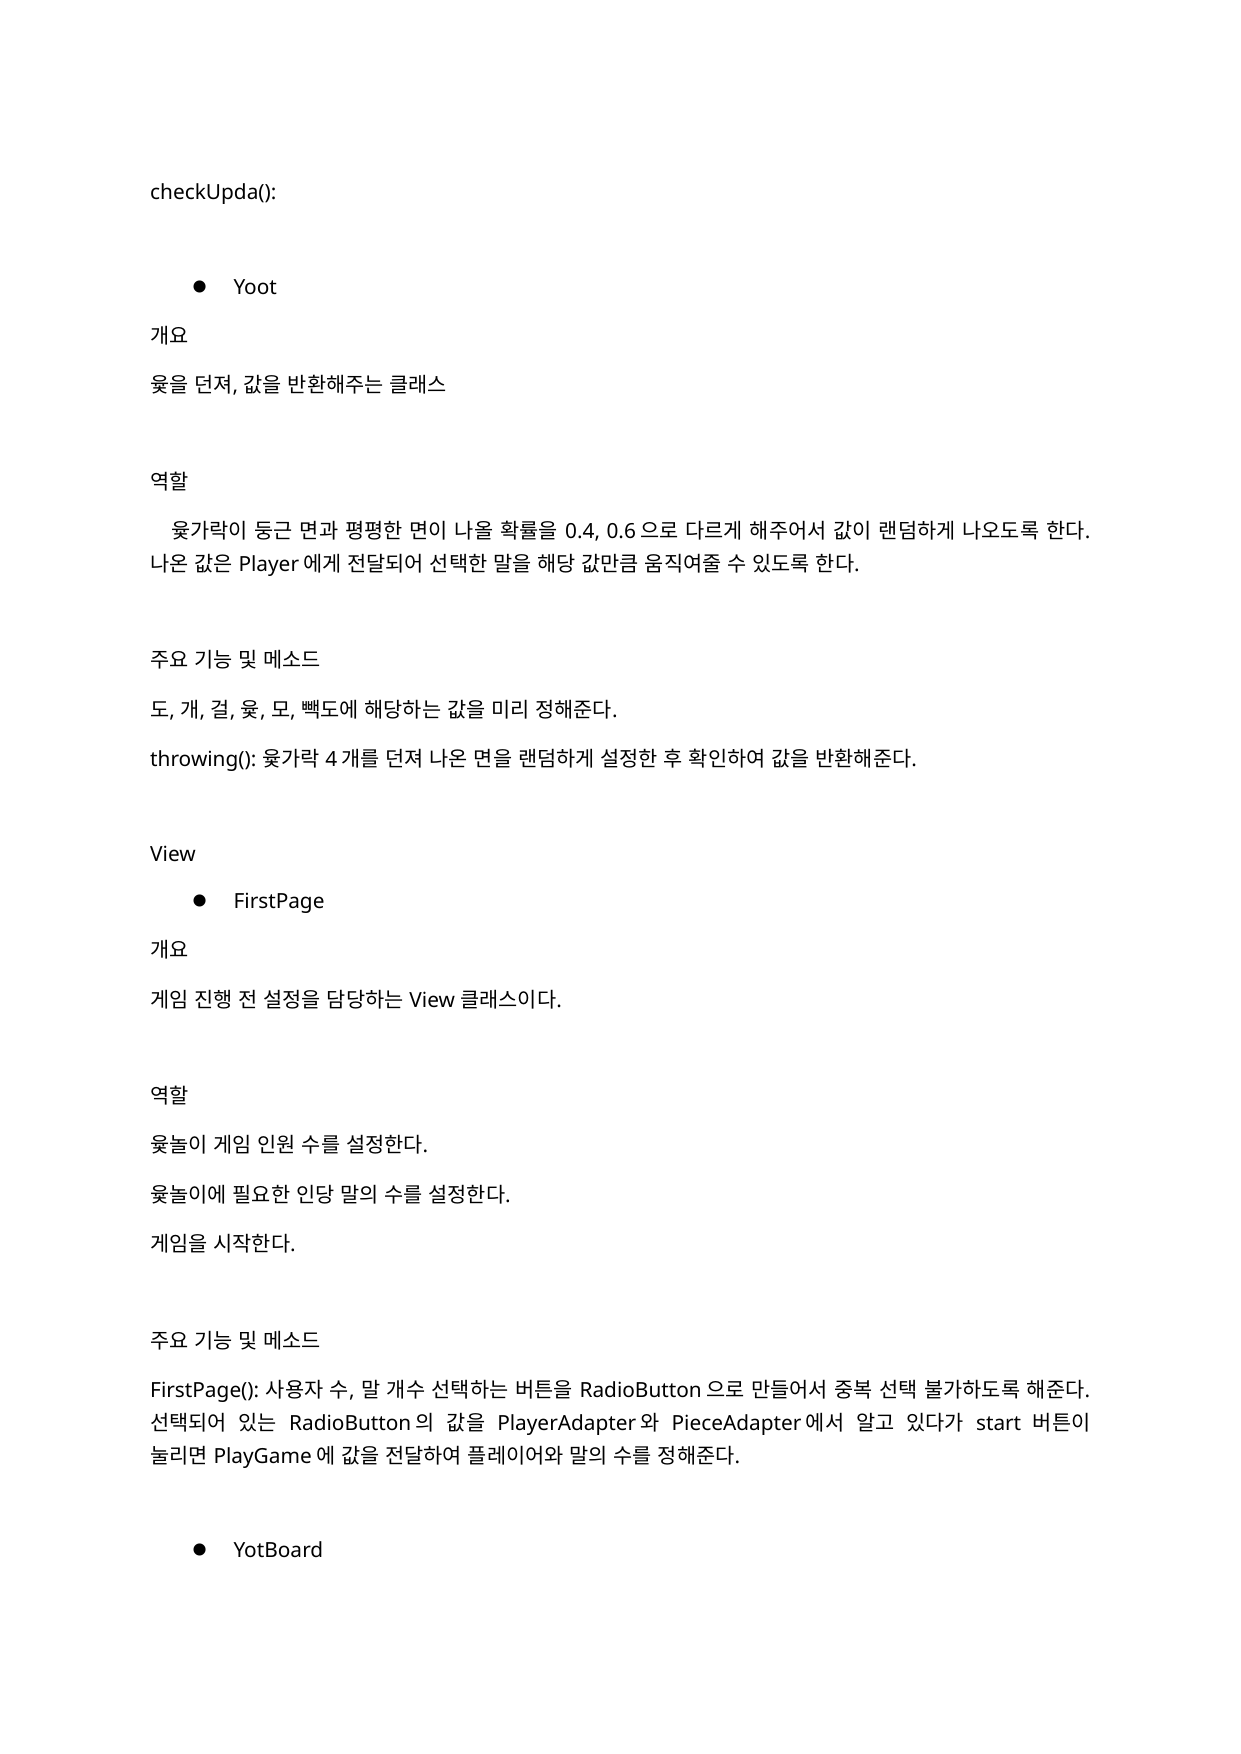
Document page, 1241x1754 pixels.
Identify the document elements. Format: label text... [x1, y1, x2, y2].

text 윷을 던져, 값을 반환해주는 클래스 [150, 368, 1090, 399]
list FirstPage [192, 886, 1090, 915]
text 도, 개, 걸, 윷, 모, 빽도에 해당하는 값을 미리 정해준다. [150, 693, 1090, 723]
text 게임을 시작한다. [150, 1227, 1090, 1258]
text throwing(): 윷가락 4개를 던져 나온 면을 랜덤하게 설정한 후 확인하여 값을 반환해준다. [150, 742, 1090, 773]
text 윷놀이 게임 인원 수를 설정한다. [150, 1129, 1090, 1159]
text 개요 [150, 319, 1090, 349]
text 역할 [150, 1079, 1090, 1110]
text 윷놀이에 필요한 인당 말의 수를 설정한다. [150, 1178, 1090, 1208]
text checkUpda(): [150, 177, 1090, 206]
text 윷가락이 둥근 면과 평평한 면이 나올 확률을 0.4, 0.6으로 다르게 해주어서 값이 랜덤하게 나오도록 한다. 나온 값은 Player에게 전달되어 선택한 말을 해당 값만큼 움직여줄 수 있도록 한다. [150, 514, 1090, 577]
text 주요 기능 및 메소드 [150, 644, 1090, 674]
text 역할 [150, 465, 1090, 495]
text 개요 [150, 933, 1090, 964]
text FirstPage(): 사용자 수, 말 개수 선택하는 버튼을 RadioButton으로 만들어서 중복 선택 불가하도록 해준다. 선택되어 있는 RadioButton의 값을 PlayerAdapter와 PieceAdapter에서 알고 있다가 start 버튼이 눌리면 PlayGame에 값을 전달하여 플레이어와 말의 수를 정해준다. [150, 1373, 1090, 1469]
list YotBoard [192, 1536, 1090, 1564]
text 게임 진행 전 설정을 담당하는 View 클래스이다. [150, 983, 1090, 1013]
text View [150, 839, 1090, 867]
text 주요 기능 및 메소드 [150, 1324, 1090, 1354]
list Yoot [192, 272, 1090, 300]
